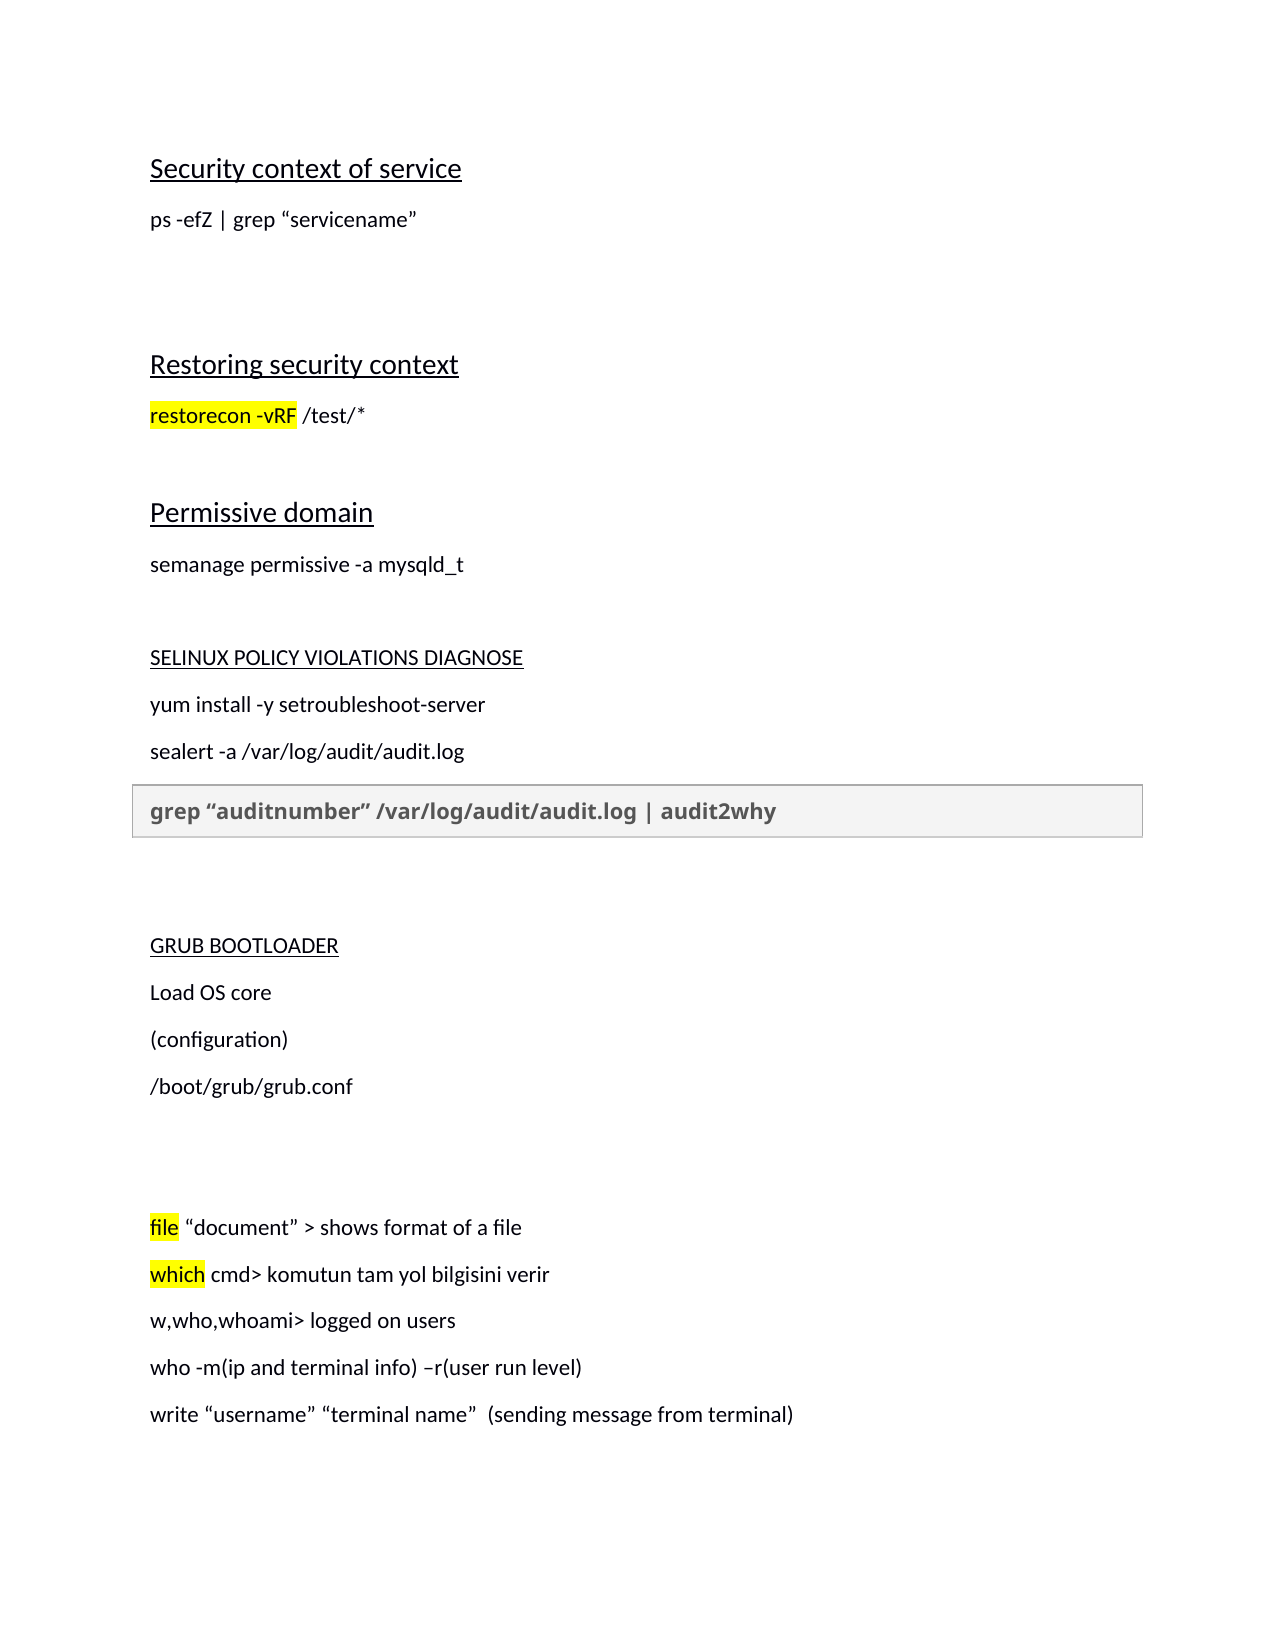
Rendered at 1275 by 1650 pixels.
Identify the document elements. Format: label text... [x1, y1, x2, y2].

text Restoring security context [150, 346, 1125, 381]
text /boot/grub/grub.conf [150, 1072, 1125, 1100]
text Permissive domain [150, 494, 1125, 530]
text SELINUX POLICY VIOLATIONS DIAGNOSE [150, 643, 1125, 671]
text which cmd> komutun tam yol bilgisini verir [205, 1260, 1125, 1288]
text Load OS core [150, 978, 1125, 1006]
text yum install -y setroubleshoot-server [150, 690, 1125, 718]
text Security context of service [150, 150, 1125, 186]
text who -m(ip and terminal info) –r(user run level) [150, 1353, 1125, 1381]
text file “document” > shows format of a file [179, 1213, 1125, 1241]
text write “username” “terminal name” (sending message from terminal) [150, 1400, 1125, 1428]
text ps -efZ | grep “servicename” [150, 205, 1125, 233]
text sealert -a /var/log/audit/audit.log [150, 737, 1125, 765]
text (configuration) [150, 1025, 1125, 1053]
text restorecon -vRF /test/* [297, 401, 1125, 429]
text grep “auditnumber” /var/log/audit/audit.log | audit2why [133, 786, 1142, 836]
text GRUB BOOTLOADER [150, 932, 1125, 959]
text semanage permissive -a mysqld_t [150, 550, 1125, 578]
text w,who,whoami> logged on users [150, 1307, 1125, 1334]
